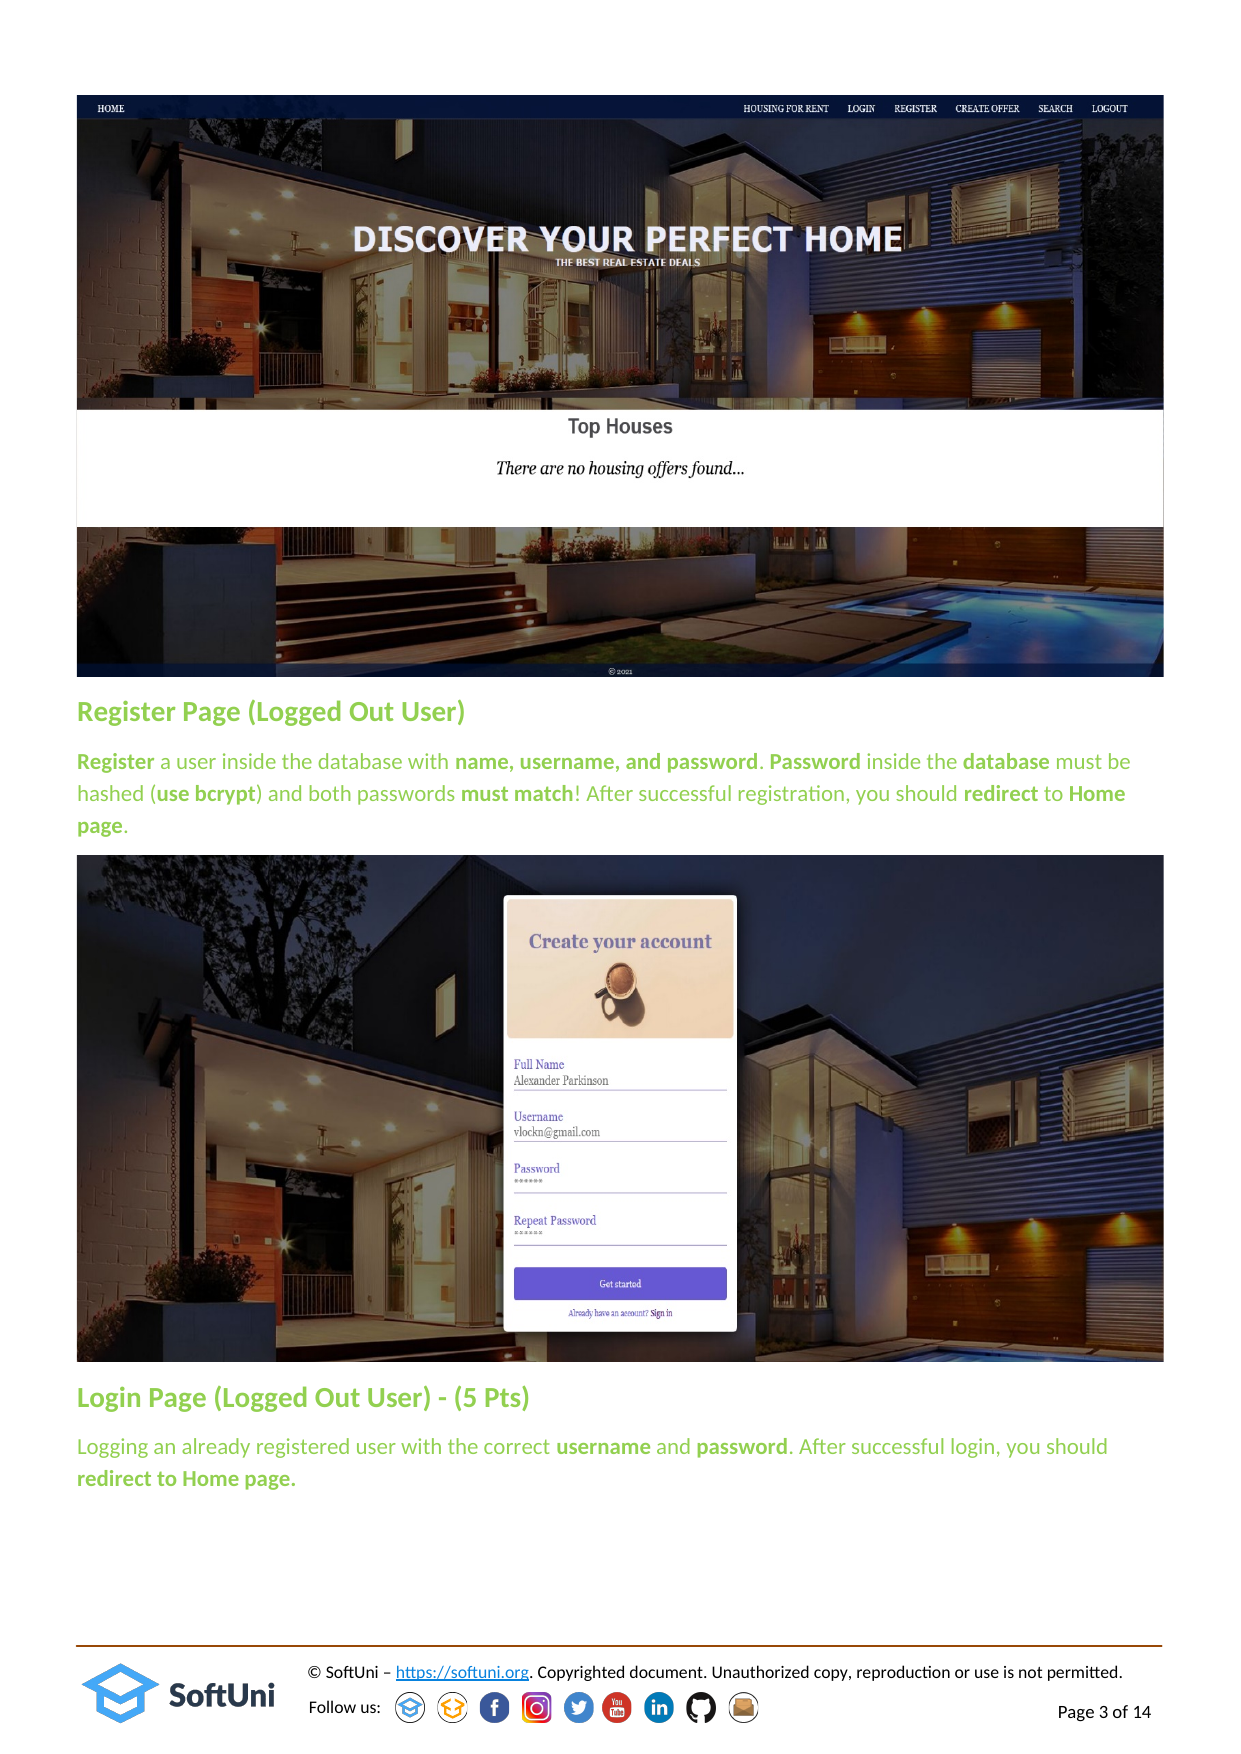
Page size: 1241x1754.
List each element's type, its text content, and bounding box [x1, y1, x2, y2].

picture [395, 1692, 425, 1723]
picture [728, 1692, 759, 1723]
picture [76, 855, 1164, 1362]
picture [658, 1705, 667, 1714]
picture [479, 1692, 510, 1723]
text Register Page (Logged Out User) [77, 693, 1163, 729]
picture [644, 1714, 653, 1723]
picture [665, 1714, 674, 1723]
picture [686, 1692, 716, 1723]
picture [602, 1692, 632, 1723]
picture [75, 1658, 281, 1729]
text Logging an already registered user with the correct username and password. After successful login, you should redirect to Home page. [77, 1432, 1163, 1492]
picture [76, 95, 1164, 677]
picture [522, 1692, 552, 1723]
picture [437, 1692, 468, 1723]
text Register a user inside the database with name, username, and password. Password inside the database must be hashed (use bcrypt) and both passwords must match! After successful registration, you should redirect to Home page. [77, 747, 1163, 839]
picture [564, 1692, 594, 1723]
picture [644, 1692, 653, 1701]
text Login Page (Logged Out User) - (5 Pts) [77, 1379, 1163, 1414]
picture [665, 1692, 674, 1701]
